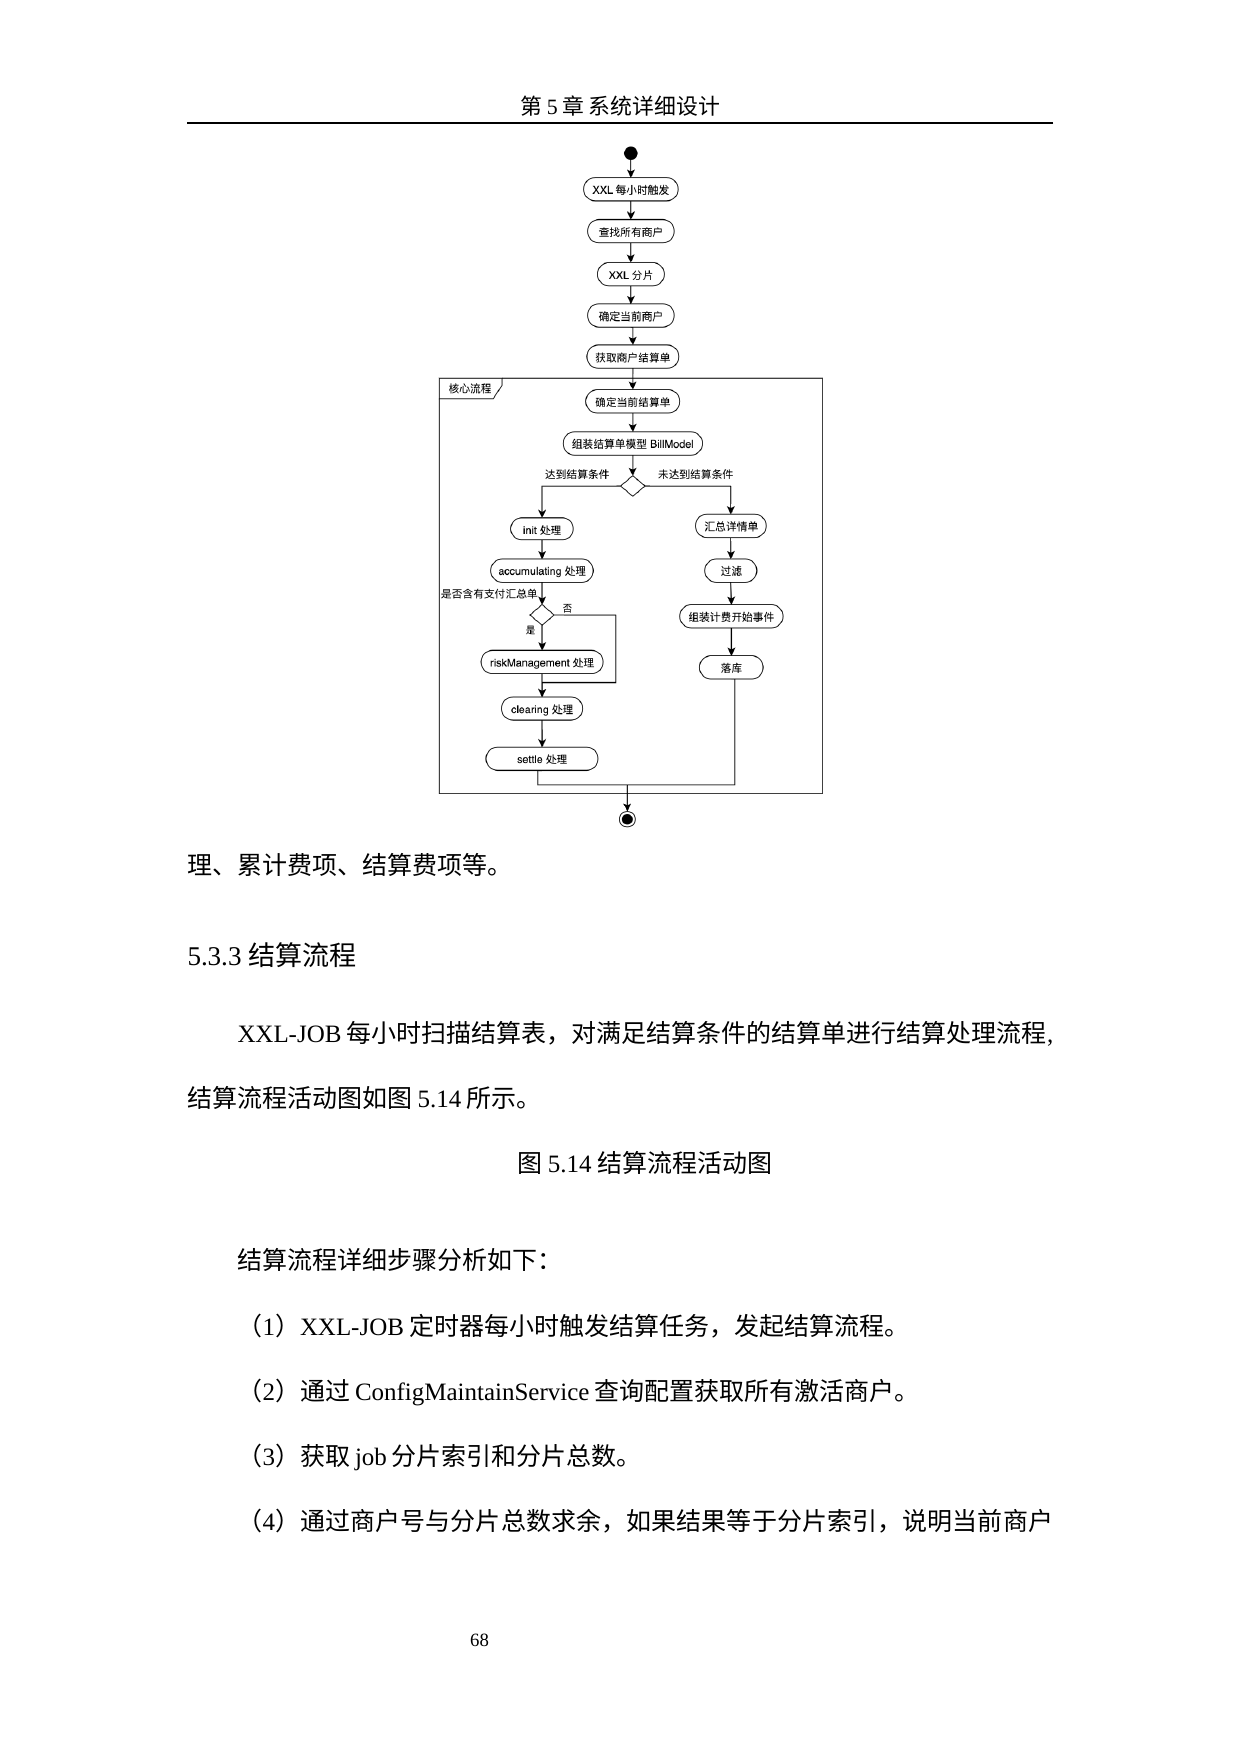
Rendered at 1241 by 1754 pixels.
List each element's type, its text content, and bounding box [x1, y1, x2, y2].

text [187, 150, 1053, 897]
text （3）获取job分片索引和分片总数。 [187, 1422, 1053, 1487]
text （1）XXL-JOB定时器每小时触发结算任务，发起结算流程。 [187, 1292, 1053, 1357]
picture [436, 144, 826, 828]
text XXL-JOB每小时扫描结算表，对满足结算条件的结算单进行结算处理流程,结算流程活动图如图5.14所示。 [187, 1000, 1053, 1130]
text 5.3.3 结算流程 [187, 922, 1053, 987]
text 结算流程详细步骤分析如下： [187, 1227, 1053, 1292]
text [187, 1487, 1053, 1552]
text （2）通过ConfigMaintainService查询配置获取所有激活商户。 [187, 1357, 1053, 1422]
text 图5.14 结算流程活动图 [187, 1130, 1053, 1195]
